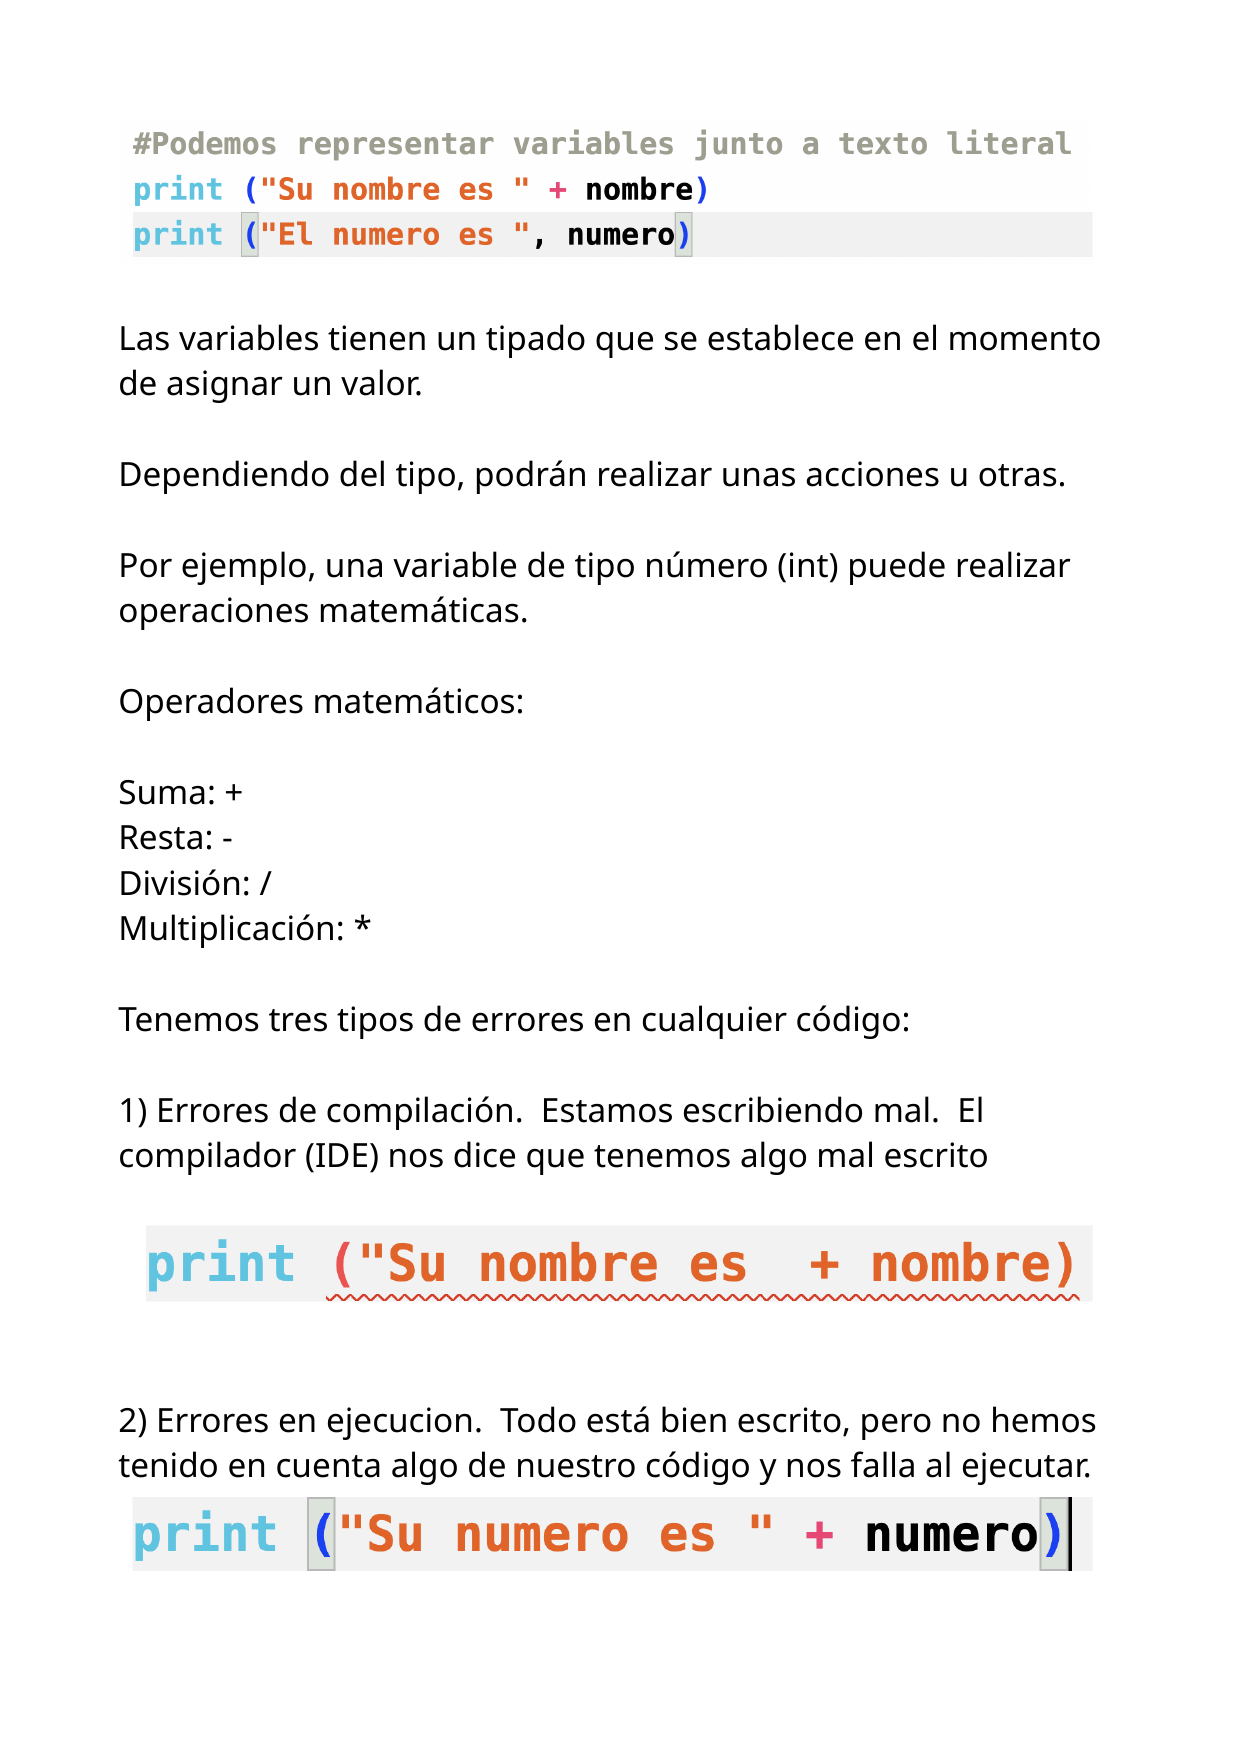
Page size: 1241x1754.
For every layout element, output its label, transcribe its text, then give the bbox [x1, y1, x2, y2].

text Resta: - [118, 814, 1122, 859]
picture [118, 118, 1093, 269]
text Dependiendo del tipo, podrán realizar unas acciones u otras. [118, 451, 1122, 496]
text División: / [118, 859, 1122, 905]
picture [118, 1222, 1093, 1306]
text 1) Errores de compilación. Estamos escribiendo mal. El compilador (IDE) nos dice que tenemos algo mal escrito [118, 1086, 1122, 1177]
picture [118, 1487, 1093, 1584]
text Las variables tienen un tipado que se establece en el momento de asignar un valor. [118, 314, 1122, 405]
text Por ejemplo, una variable de tipo número (int) puede realizar operaciones matemáticas. [118, 541, 1122, 632]
text Operadores matemáticos: [118, 678, 1122, 723]
text Multiplicación: * [118, 905, 1122, 950]
text 2) Errores en ejecucion. Todo está bien escrito, pero no hemos tenido en cuenta algo de nuestro código y nos falla al ejecutar. [118, 1396, 1122, 1487]
text Tenemos tres tipos de errores en cualquier código: [118, 996, 1122, 1041]
text Suma: + [118, 768, 1122, 814]
